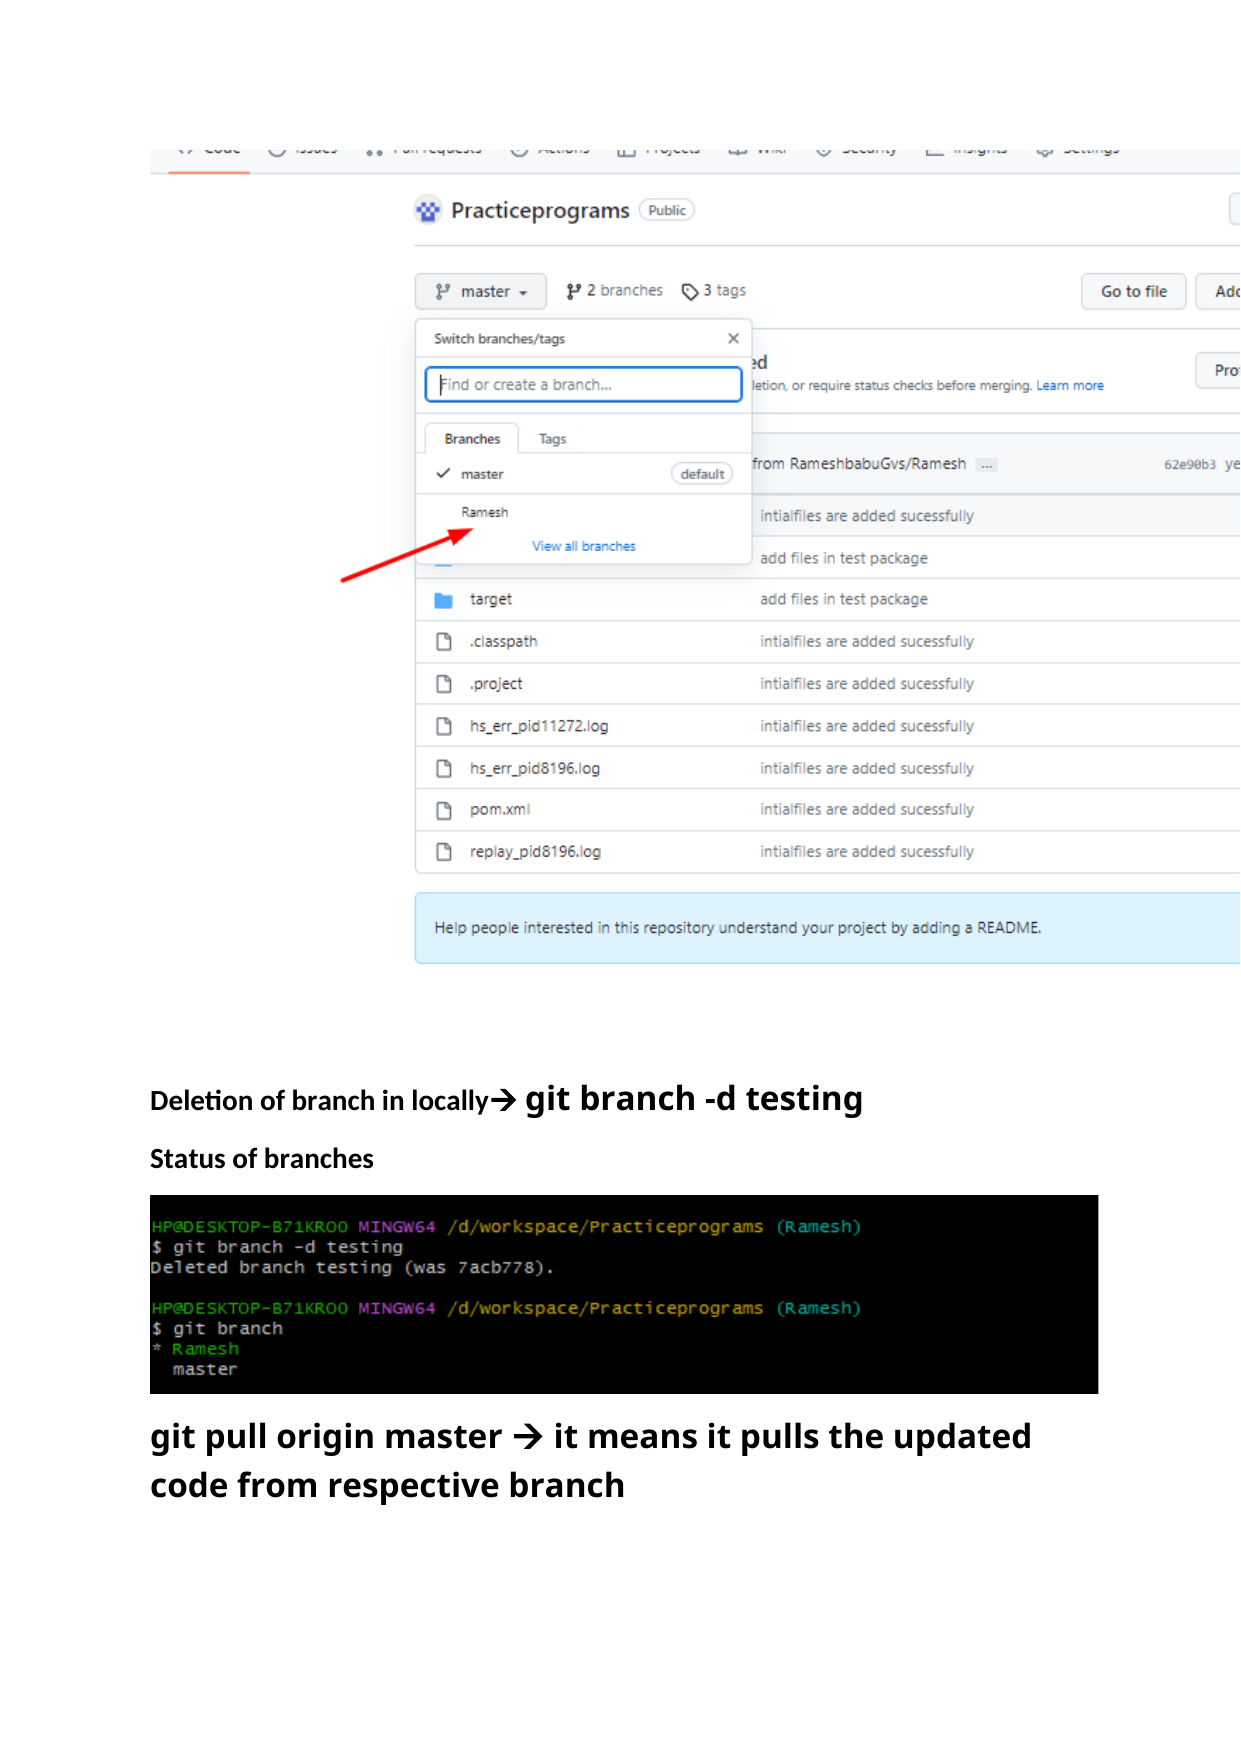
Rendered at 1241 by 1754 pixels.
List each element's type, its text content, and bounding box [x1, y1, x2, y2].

text git pull origin master it means it pulls the updated code from respective branch [150, 1413, 1090, 1507]
picture [150, 1195, 1099, 1394]
picture [150, 150, 1241, 1001]
text Deletion of branch in locally git branch -d testing [150, 1075, 1090, 1120]
text Status of branches [150, 1140, 1090, 1176]
